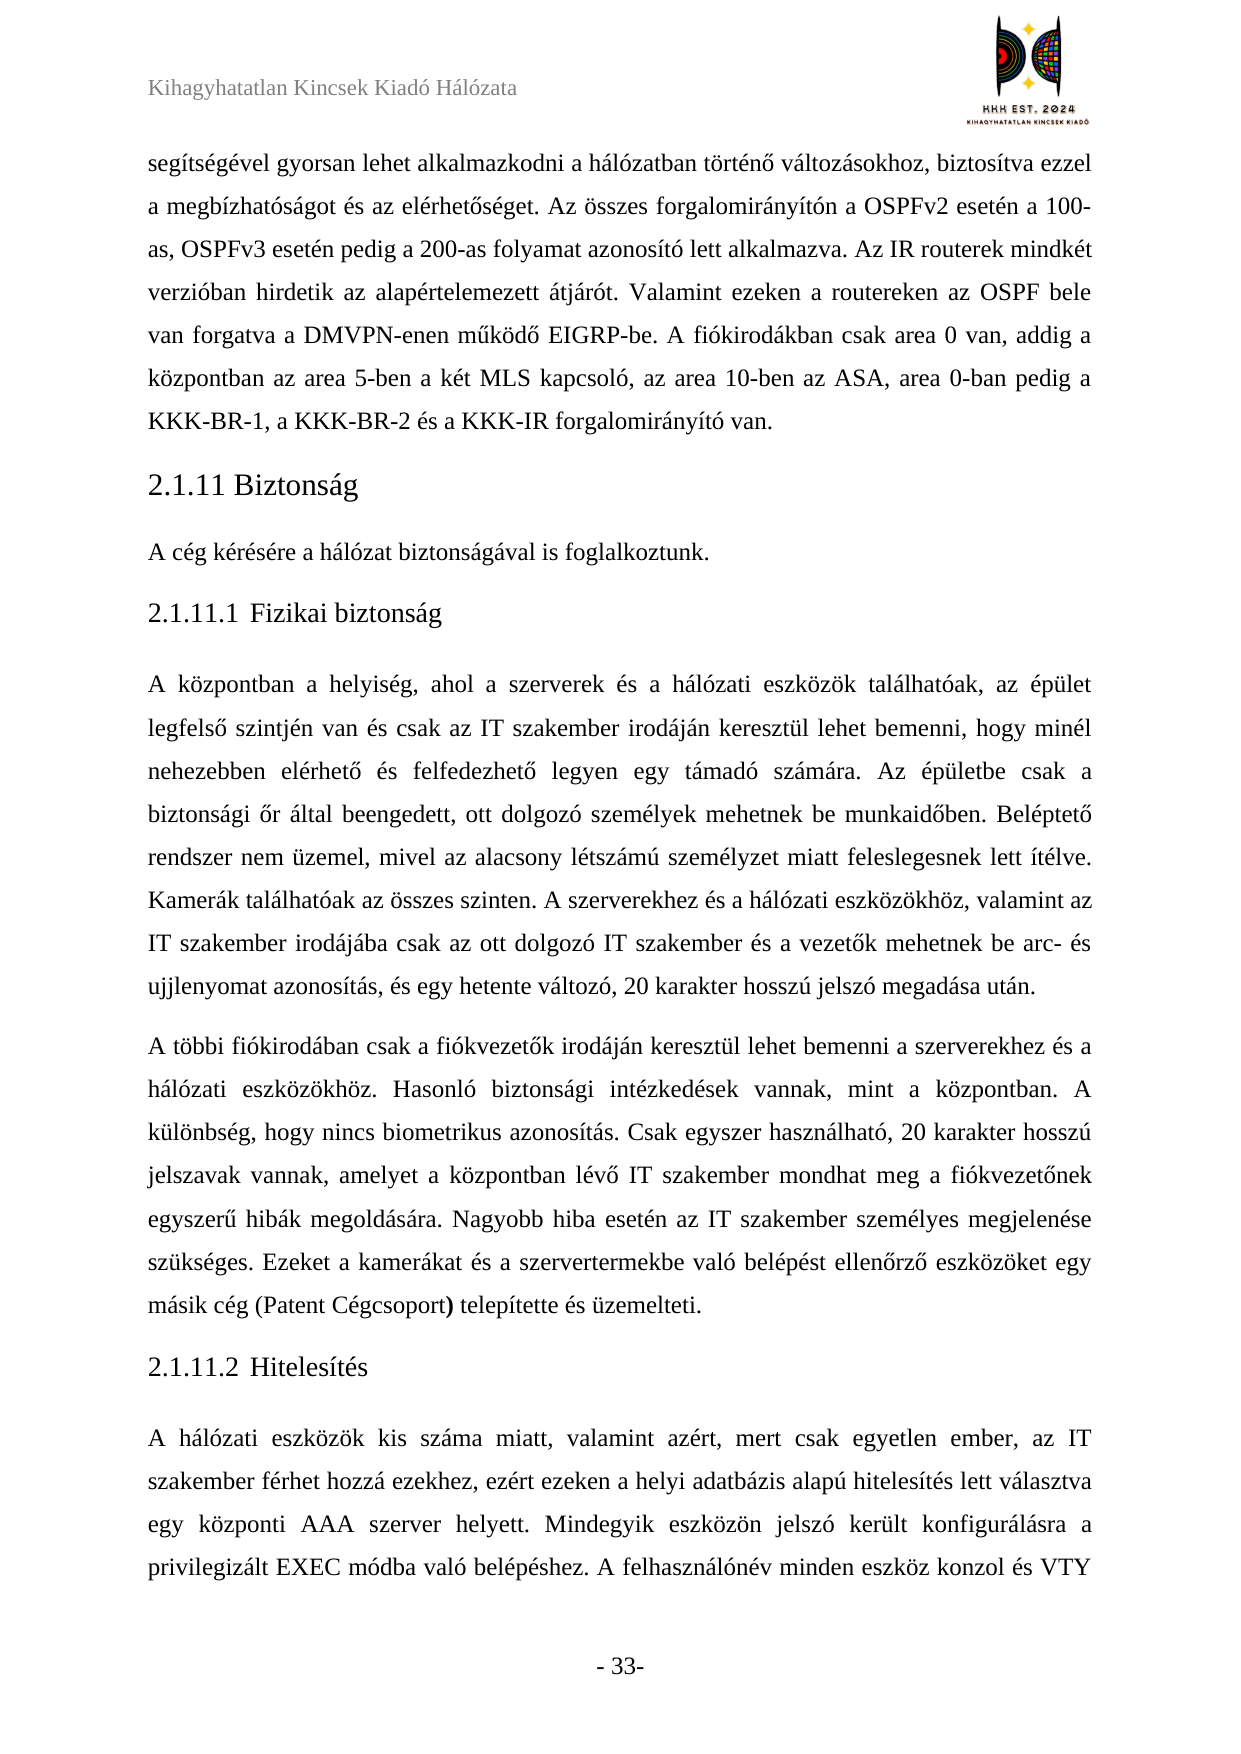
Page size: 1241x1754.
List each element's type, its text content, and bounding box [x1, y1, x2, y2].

picture [958, 4, 1094, 130]
text 2.1.11.1 Fizikai biztonság [148, 596, 1093, 629]
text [148, 148, 1093, 435]
text 2.1.11.2 Hitelesítés [148, 1350, 1093, 1382]
text A központban a helyiség, ahol a szerverek és a hálózati eszközök találhatóak, az épület legfelső szintjén van és csak az IT szakember irodáján keresztül lehet bemenni, hogy minél nehezebben elérhető és felfedezhető legyen egy támadó számára. Az épületbe csak a biztonsági őr által beengedett, ott dolgozó személyek mehetnek be munkaidőben. Beléptető rendszer nem üzemel, mivel az alacsony létszámú személyzet miatt feleslegesnek lett ítélve. Kamerák találhatóak az összes szinten. A szerverekhez és a hálózati eszközökhöz, valamint az IT szakember irodájába csak az ott dolgozó IT szakember és a vezetők mehetnek be arc- és ujjlenyomat azonosítás, és egy hetente változó, 20 karakter hosszú jelszó megadása után. [148, 669, 1093, 1000]
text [148, 1423, 1093, 1581]
text A cég kérésére a hálózat biztonságával is foglalkoztunk. [148, 537, 1093, 565]
text A többi fiókirodában csak a fiókvezetők irodáján keresztül lehet bemenni a szerverekhez és a hálózati eszközökhöz. Hasonló biztonsági intézkedések vannak, mint a központban. A különbség, hogy nincs biometrikus azonosítás. Csak egyszer használható, 20 karakter hosszú jelszavak vannak, amelyet a központban lévő IT szakember mondhat meg a fiókvezetőnek egyszerű hibák megoldására. Nagyobb hiba esetén az IT szakember személyes megjelenése szükséges. Ezeket a kamerákat és a szervertermekbe való belépést ellenőrző eszközöket egy másik cég (Patent Cégcsoport) telepítette és üzemelteti. [148, 1031, 1093, 1319]
text 2.1.11 Biztonság [148, 466, 1093, 502]
